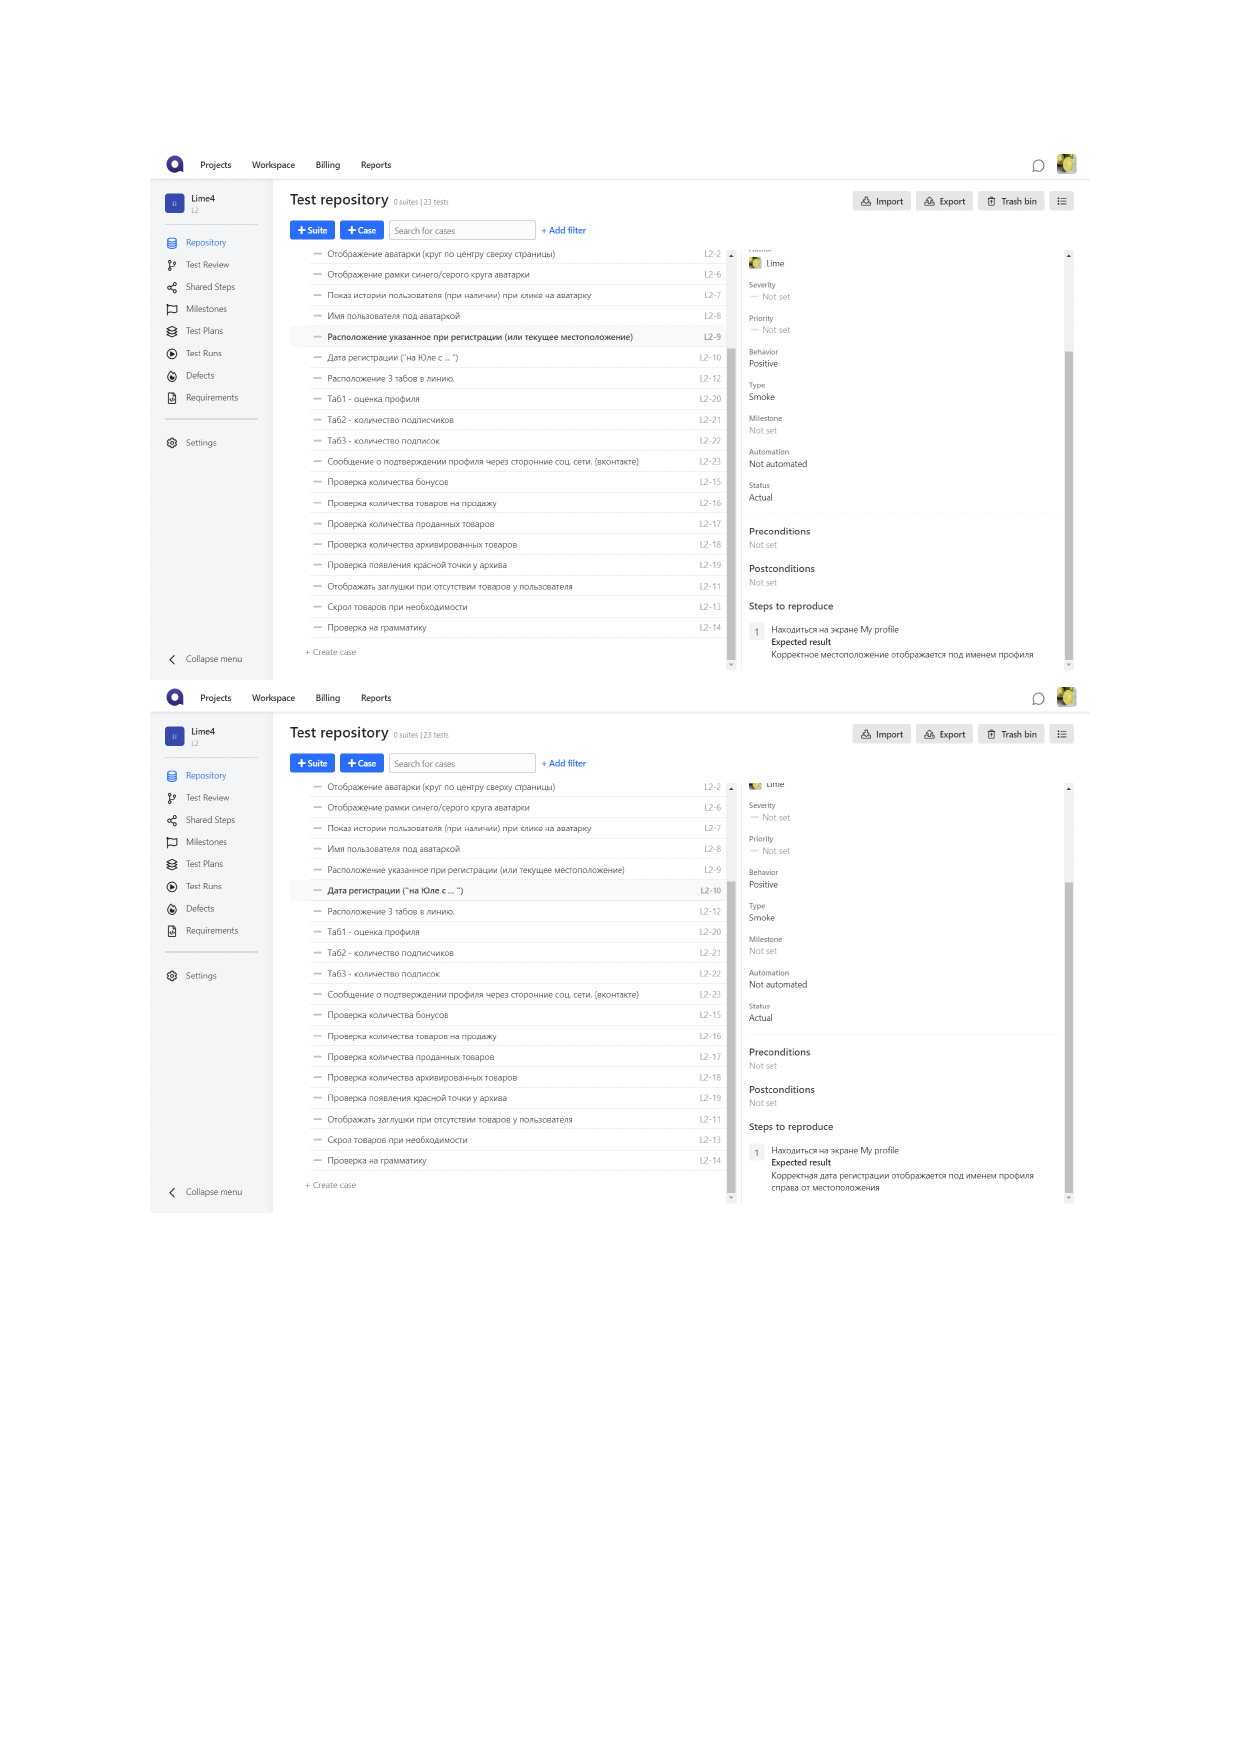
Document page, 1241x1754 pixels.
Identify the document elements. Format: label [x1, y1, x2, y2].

picture [150, 150, 1091, 680]
picture [150, 683, 1091, 1213]
